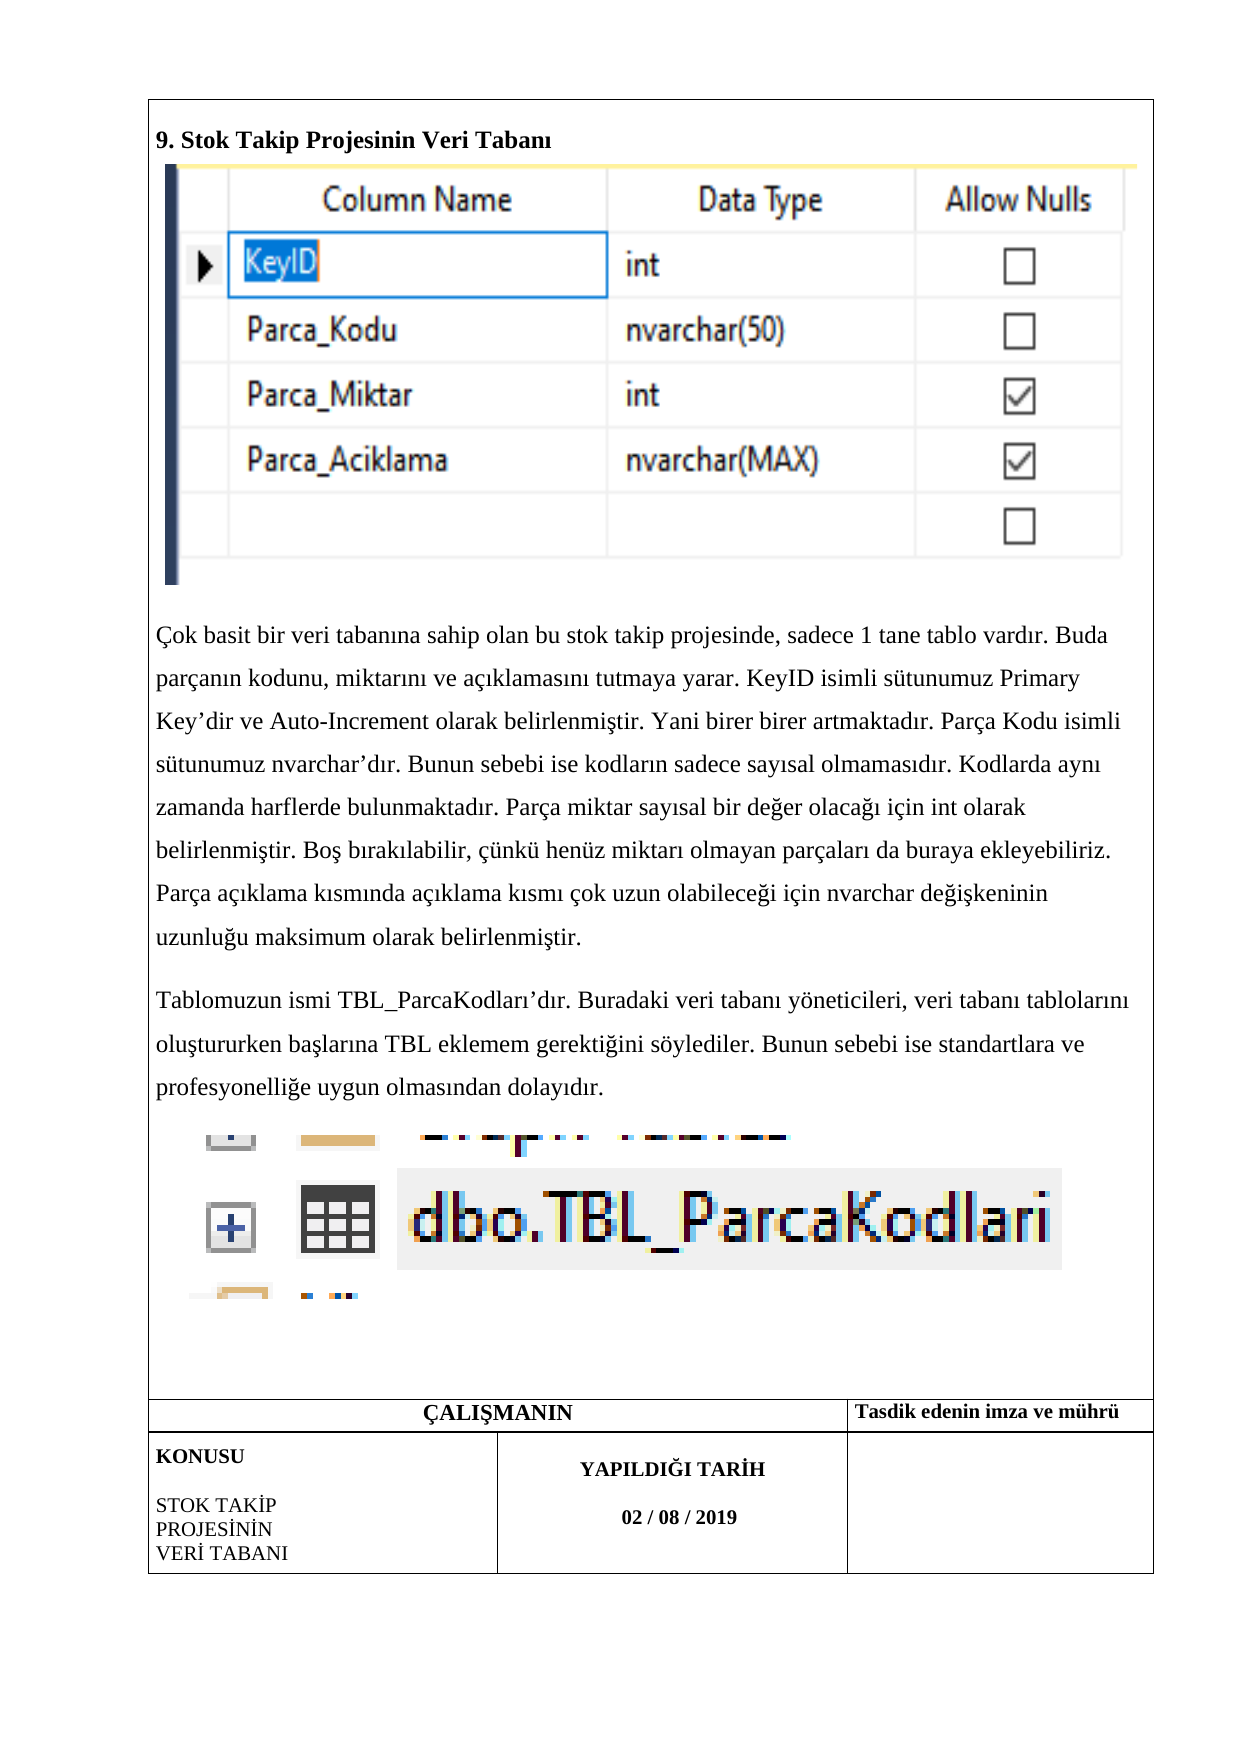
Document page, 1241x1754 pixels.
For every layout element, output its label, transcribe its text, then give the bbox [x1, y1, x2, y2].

table_cell [848, 1433, 1153, 1573]
table_cell YAPILDIĞI TARİH 02 / 08 / 2019 [498, 1433, 847, 1573]
picture [161, 1135, 1141, 1299]
table_cell KONUSU STOK TAKİP PROJESİNİN VERİ TABANI [149, 1433, 497, 1573]
picture [165, 164, 1138, 585]
table_cell ÇALIŞMANIN [149, 1400, 847, 1431]
table_header 9. Stok Takip Projesinin Veri Tabanı Çok basit bir veri tabanına sahip olan bu stok takip projesinde, sadece 1 tane tablo vardır. Buda parçanın kodunu, miktarını ve açıklamasını tutmaya yarar. KeyID isimli sütunumuz Primary Key’dir ve Auto-Increment olarak belirlenmiştir. Yani birer birer artmaktadır. Parça Kodu isimli sütunumuz nvarchar’dır. Bunun sebebi ise kodların sadece sayısal olmamasıdır. Kodlarda aynı zamanda harflerde bulunmaktadır. Parça miktar sayısal bir değer olacağı için int olarak belirlenmiştir. Boş bırakılabilir, çünkü henüz miktarı olmayan parçaları da buraya ekleyebiliriz. Parça açıklama kısmında açıklama kısmı çok uzun olabileceği için nvarchar değişkeninin uzunluğu maksimum olarak belirlenmiştir. Tablomuzun ismi TBL_ParcaKodları’dır. Buradaki veri tabanı yöneticileri, veri tabanı tablolarını oluştururken başlarına TBL eklemem gerektiğini söylediler. Bunun sebebi ise standartlara ve profesyonelliğe uygun olmasından dolayıdır. [149, 100, 1153, 1398]
table_cell Tasdik edenin imza ve mührü [848, 1400, 1153, 1431]
